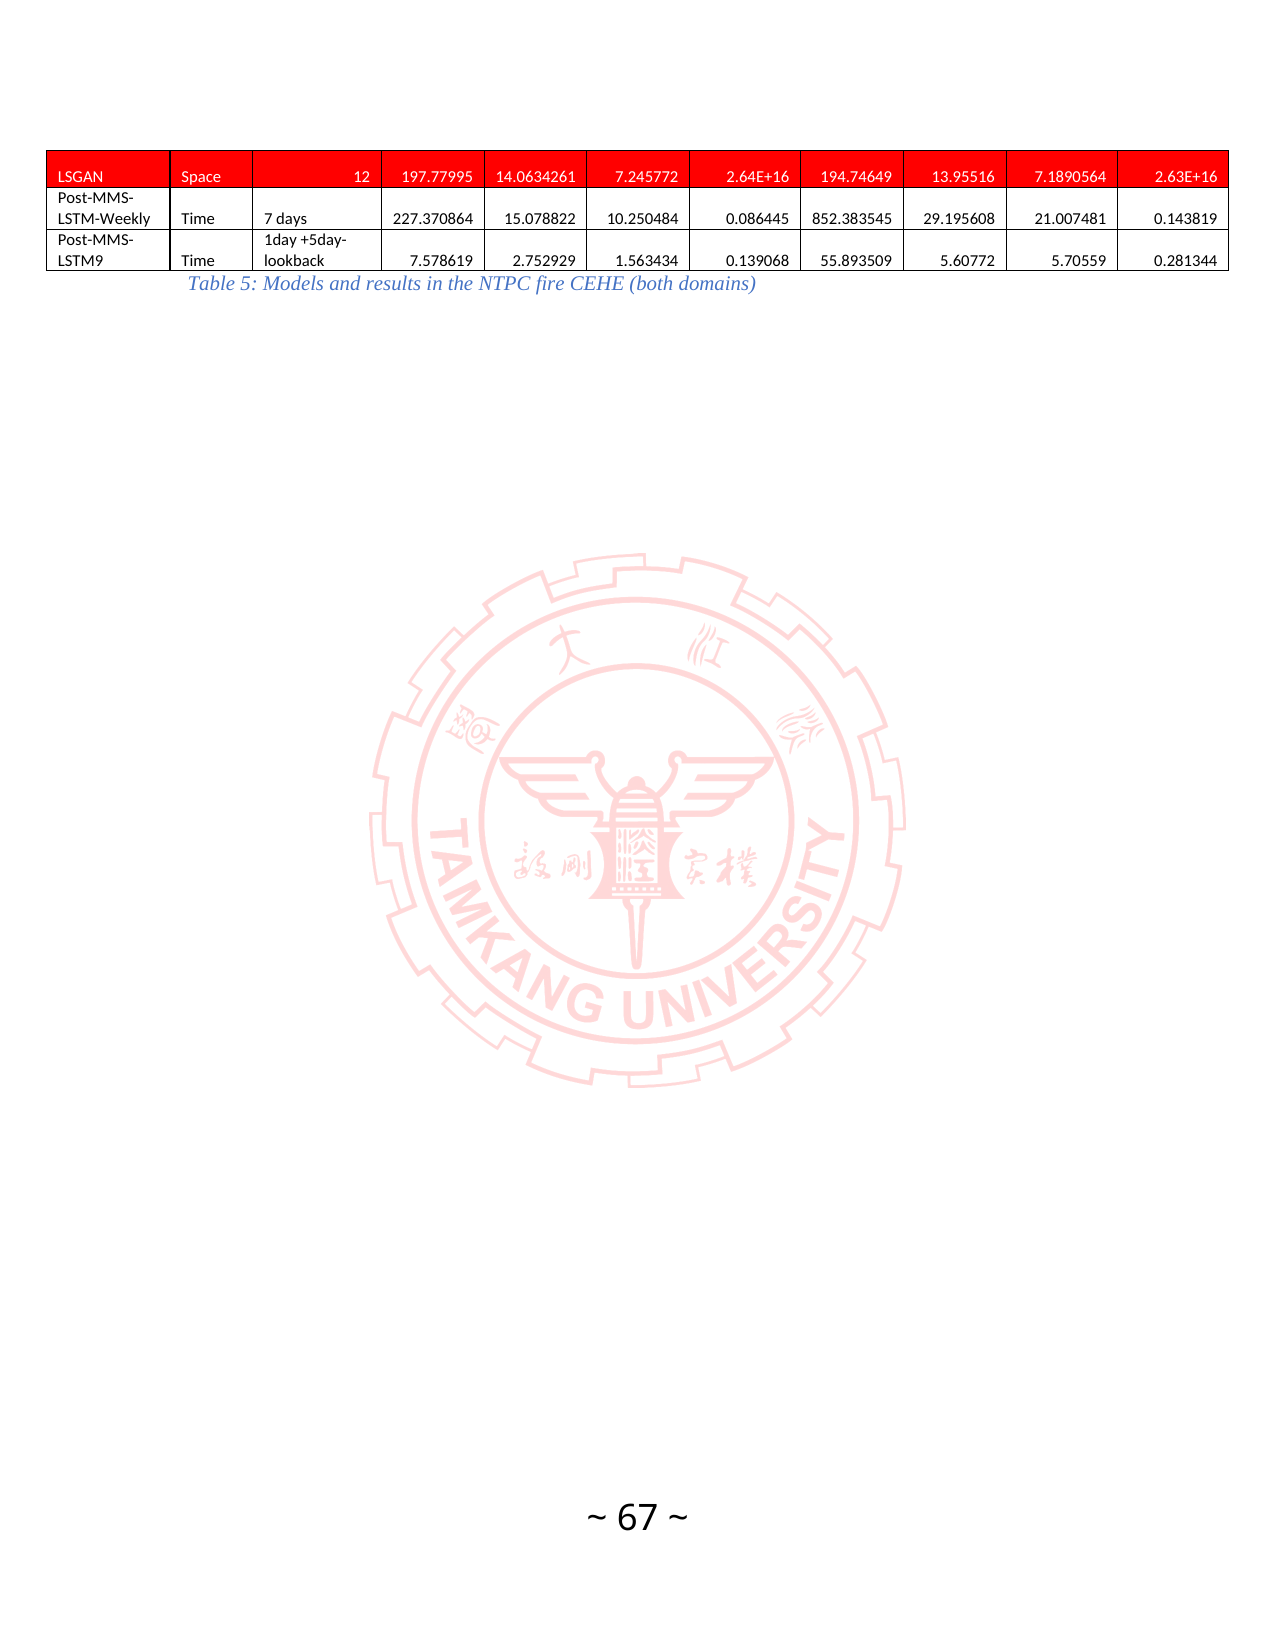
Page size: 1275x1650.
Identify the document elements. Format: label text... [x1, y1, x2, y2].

table_cell 5.60772 [904, 230, 1006, 270]
table_cell 7.245772 [587, 151, 689, 187]
table_cell Space [171, 151, 252, 187]
table_cell 0.086445 [690, 188, 800, 228]
table_cell 21.007481 [1007, 188, 1117, 228]
table_cell 0.139068 [690, 230, 800, 270]
table_cell Post-MMS-LSTM-Weekly [47, 188, 169, 228]
table_cell 2.752929 [485, 230, 586, 270]
table_cell 7.1890564 [1007, 151, 1117, 187]
table_cell 1.563434 [587, 230, 689, 270]
table_cell 12 [253, 151, 381, 187]
table_cell 0.143819 [1118, 188, 1228, 228]
table_cell 14.0634261 [485, 151, 586, 187]
table_cell Time [171, 230, 252, 270]
table_cell 7 days [253, 188, 381, 228]
table_cell LSGAN [47, 151, 169, 187]
table_cell 13.95516 [904, 151, 1006, 187]
table_cell 5.70559 [1007, 230, 1117, 270]
table_cell 55.893509 [801, 230, 903, 270]
table_cell 227.370864 [382, 188, 484, 228]
table_cell 29.195608 [904, 188, 1006, 228]
table_cell 7.578619 [382, 230, 484, 270]
table_cell Time [171, 188, 252, 228]
table_cell 197.77995 [382, 151, 484, 187]
table_cell 2.63E+16 [1118, 151, 1228, 187]
table_cell 10.250484 [587, 188, 689, 228]
table_cell 15.078822 [485, 188, 586, 228]
text Table 5: Models and results in the NTPC fire CEHE (both domains) [187, 271, 1087, 295]
table_cell 2.64E+16 [690, 151, 800, 187]
table_cell 1day +5day-lookback [253, 230, 381, 270]
table_cell 852.383545 [801, 188, 903, 228]
table_cell 194.74649 [801, 151, 903, 187]
table_cell 0.281344 [1118, 230, 1228, 270]
table_cell Post-MMS-LSTM9 [47, 230, 169, 270]
